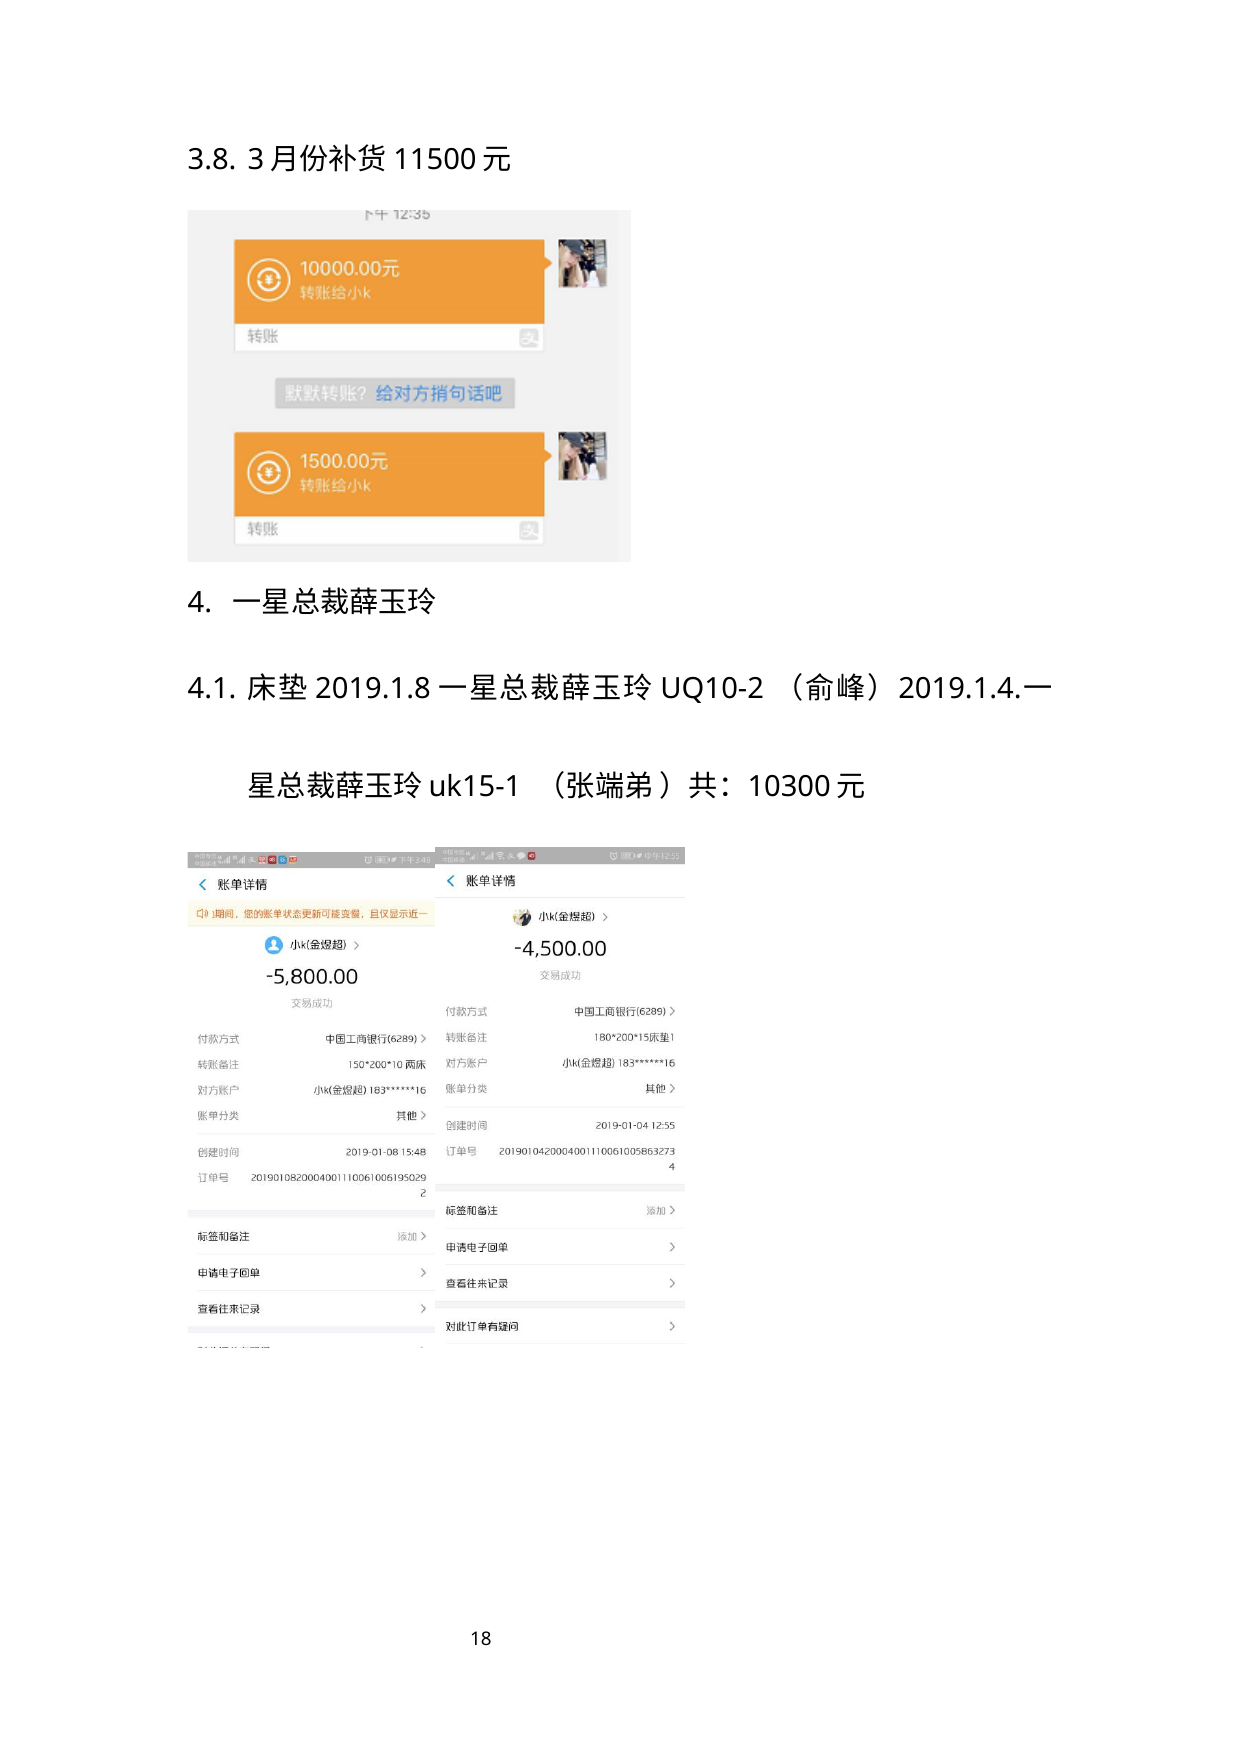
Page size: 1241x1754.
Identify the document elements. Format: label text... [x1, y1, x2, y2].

picture [187, 847, 685, 1348]
picture [187, 210, 631, 562]
subtitle 一星总裁薛玉玲 [187, 568, 1053, 633]
subtitle 3月份补货 11500元 [187, 124, 1053, 189]
subtitle 床垫2019.1.8一星总裁薛玉玲UQ10-2 （俞峰）2019.1.4.一星总裁薛玉玲uk15-1 （张端弟 ）共：10300元 [187, 654, 1053, 816]
